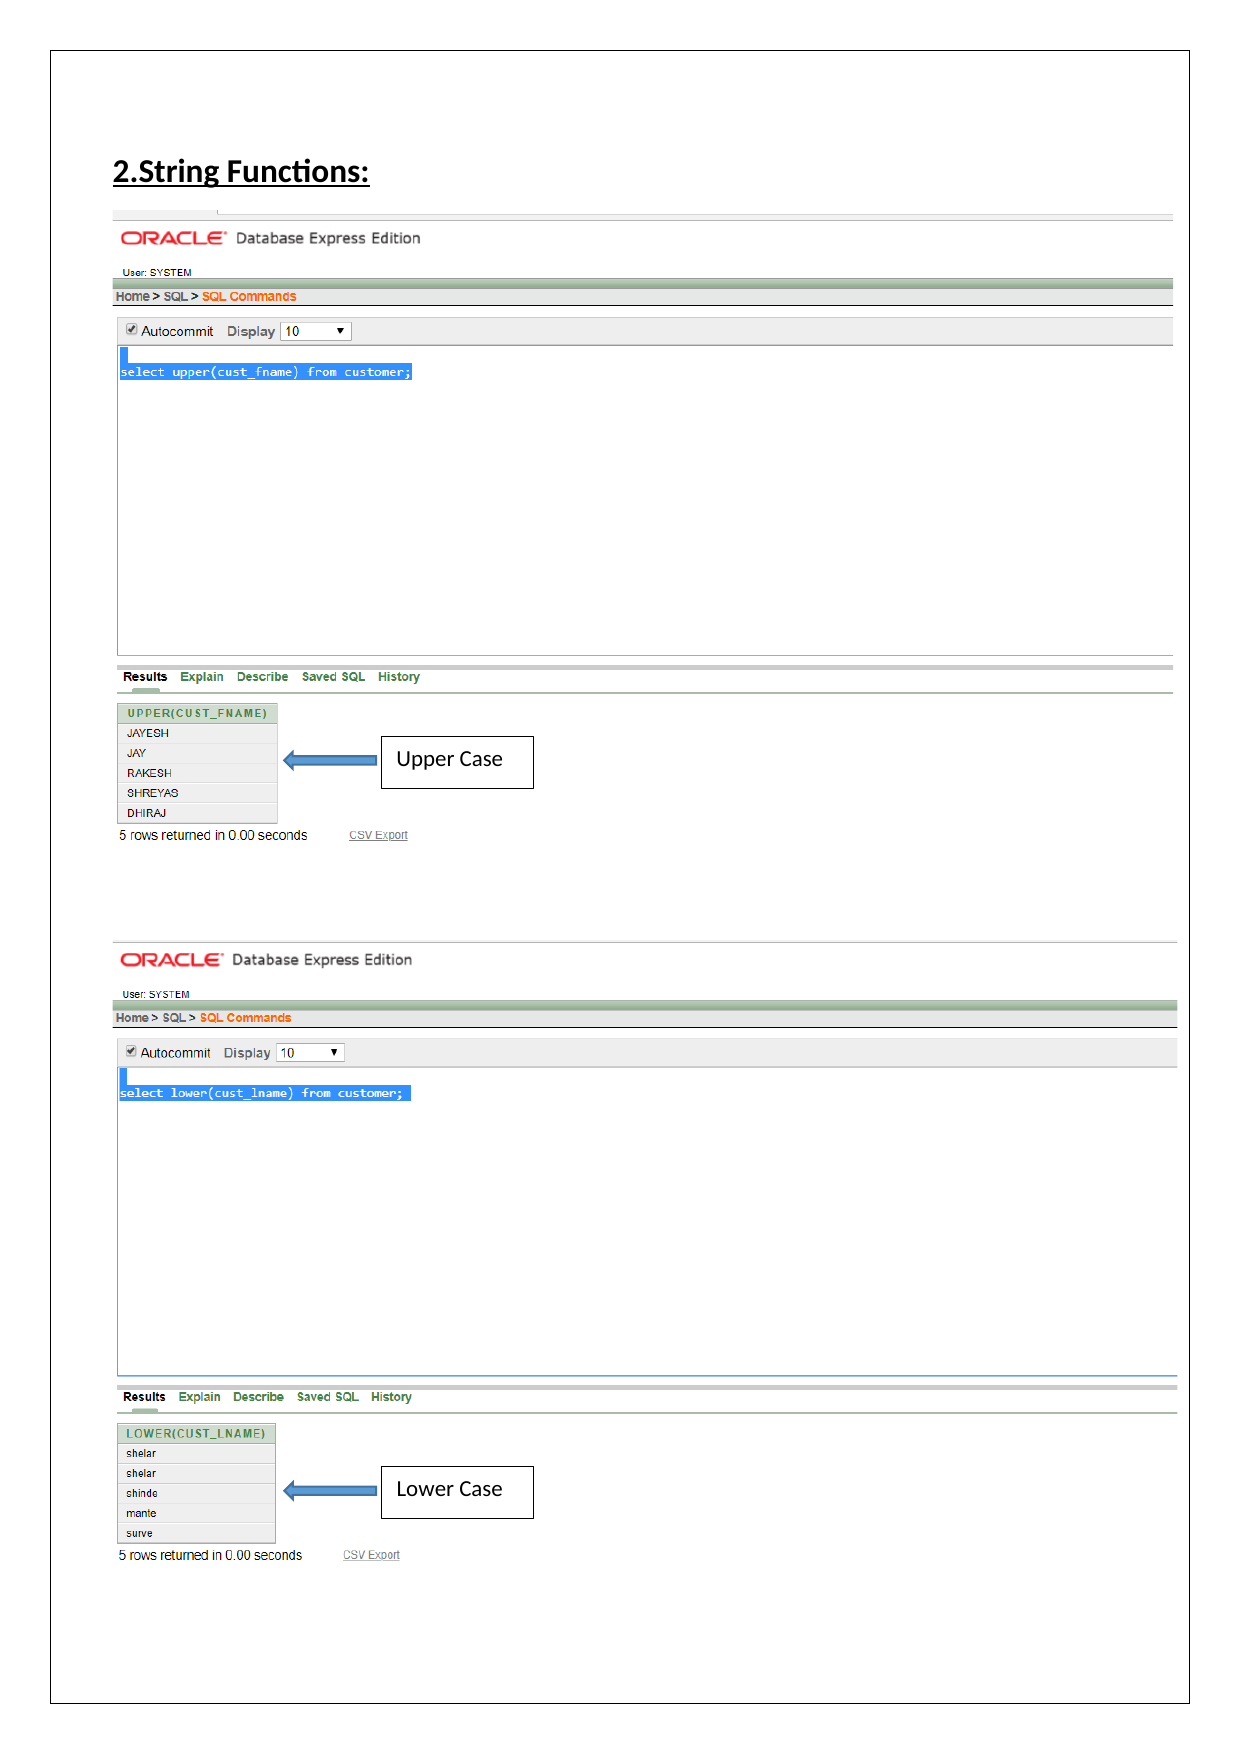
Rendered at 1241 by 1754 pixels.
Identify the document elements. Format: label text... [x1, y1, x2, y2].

picture [112, 940, 1178, 1583]
text 2.String Functions: [112, 150, 1128, 191]
picture [112, 210, 1174, 861]
